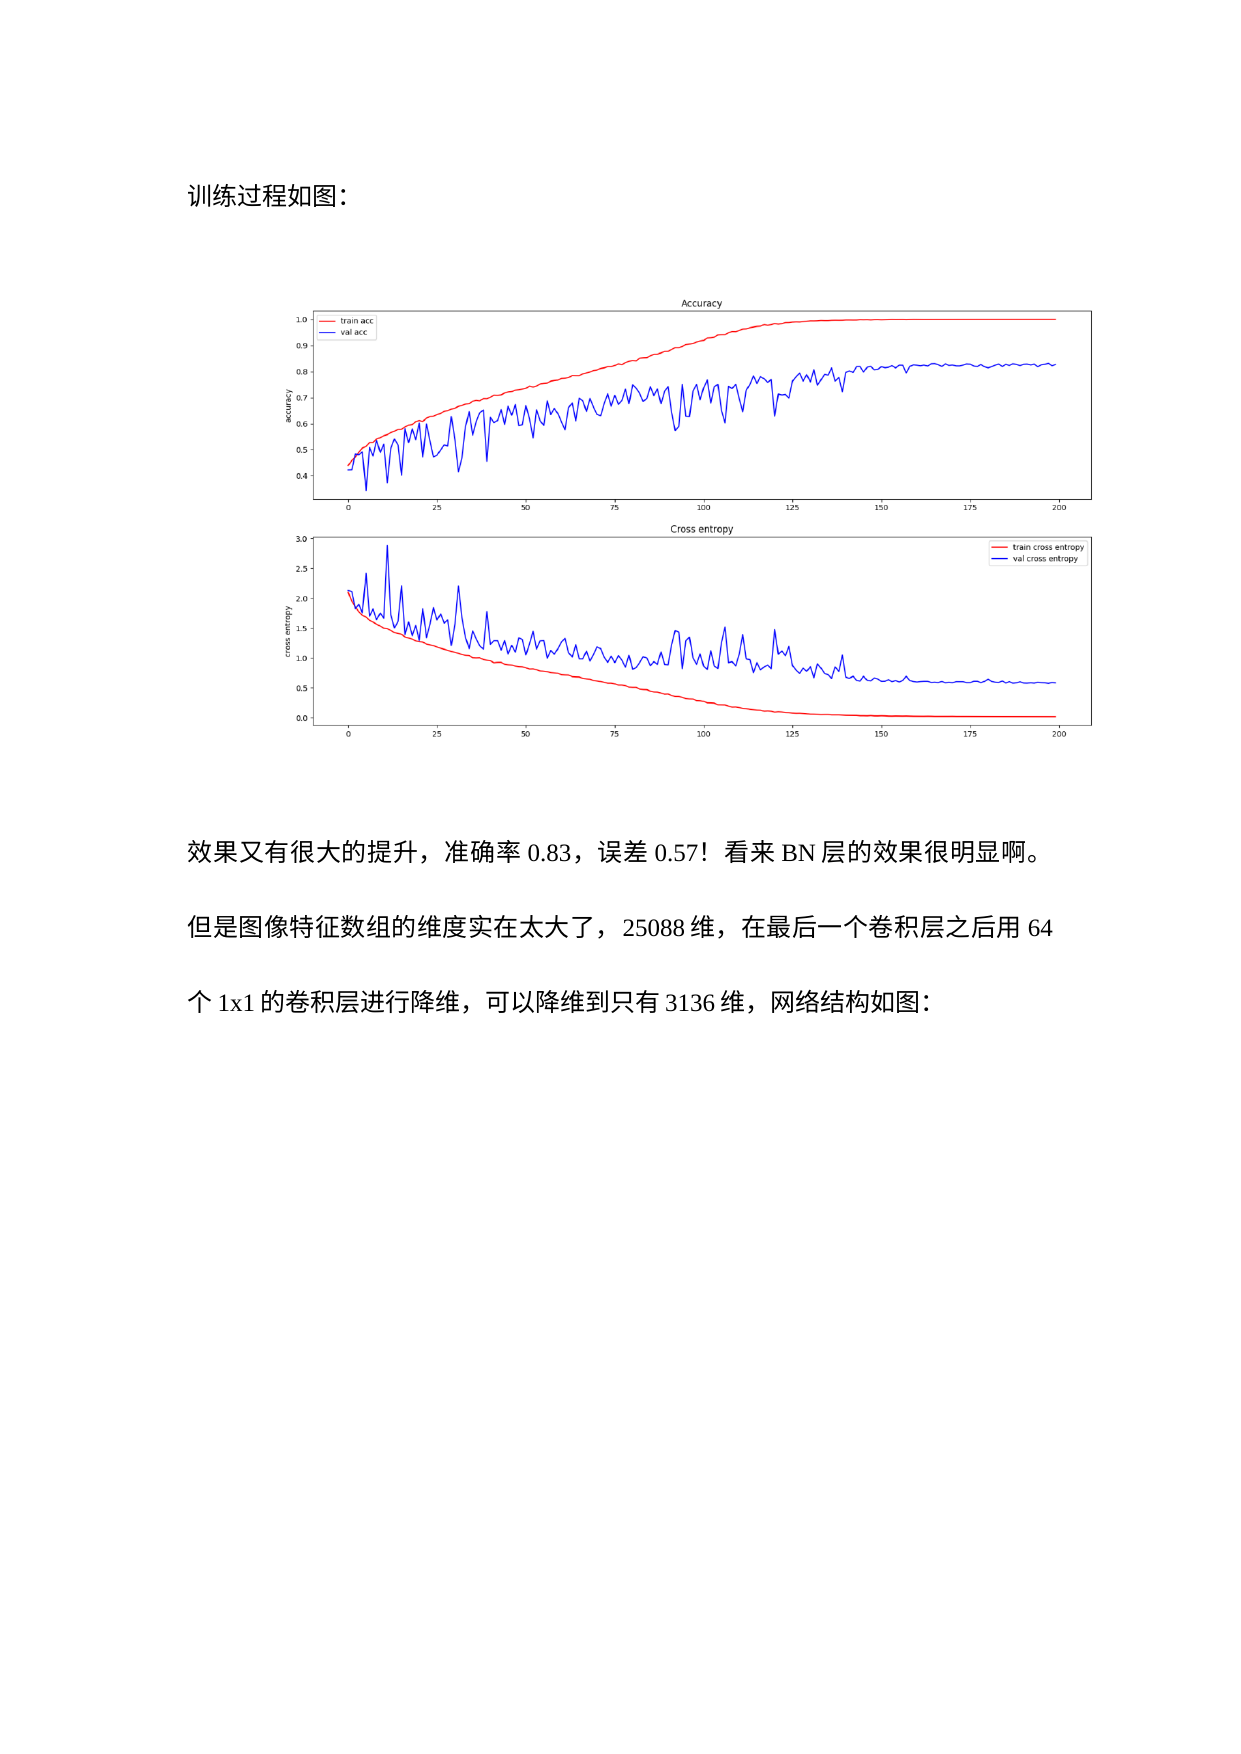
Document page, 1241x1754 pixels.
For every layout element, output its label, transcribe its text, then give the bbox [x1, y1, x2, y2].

text 效果又有很大的提升，准确率0.83，误差0.57！看来BN层的效果很明显啊。但是图像特征数组的维度实在太大了，25088维，在最后一个卷积层之后用64个1x1的卷积层进行降维，可以降维到只有3136维，网络结构如图： [187, 818, 1053, 1033]
picture [187, 247, 1191, 784]
text 训练过程如图： [187, 162, 1053, 227]
